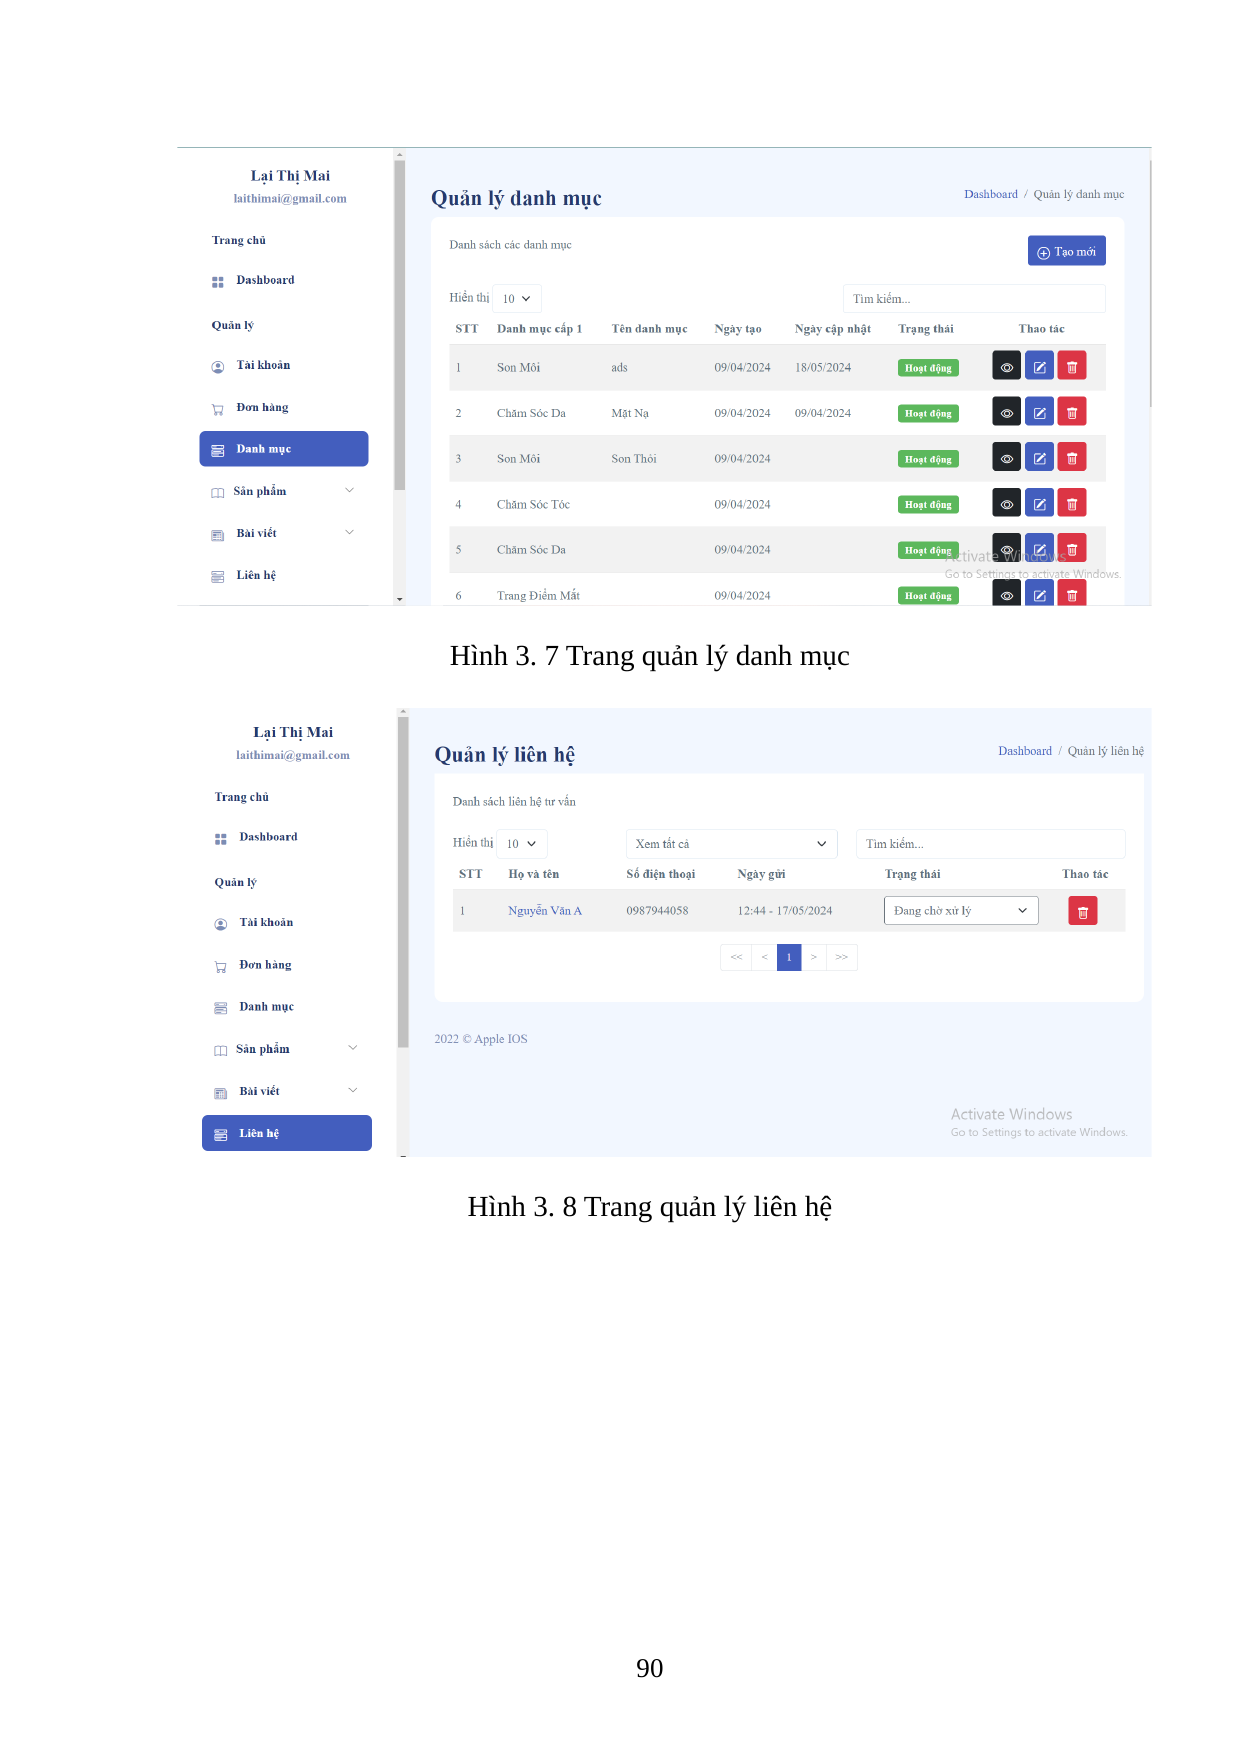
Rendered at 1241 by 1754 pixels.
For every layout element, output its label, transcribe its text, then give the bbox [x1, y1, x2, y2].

picture [177, 708, 1152, 1157]
picture [177, 147, 1152, 606]
